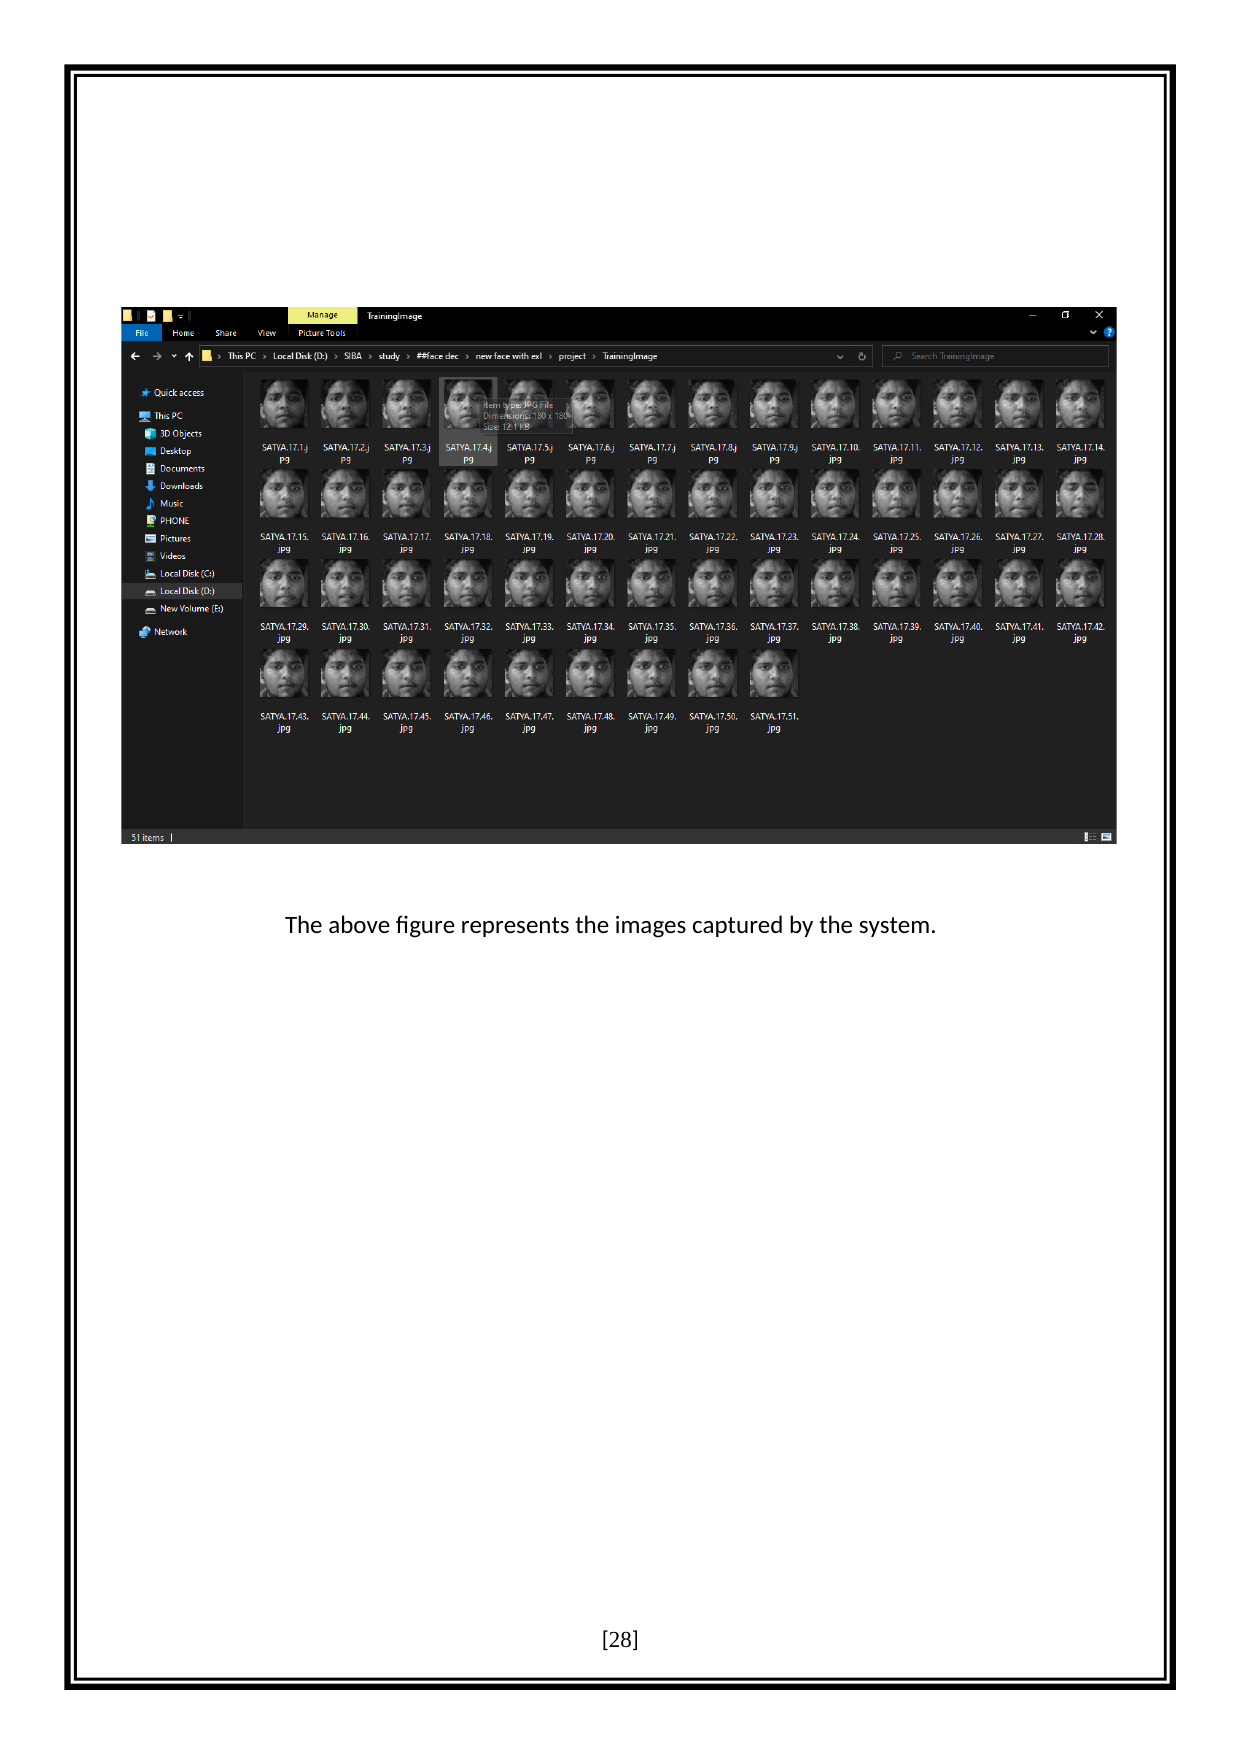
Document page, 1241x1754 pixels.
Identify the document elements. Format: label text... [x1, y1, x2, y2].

text The above figure represents the images captured by the system. [117, 910, 1105, 940]
picture [121, 307, 1117, 844]
